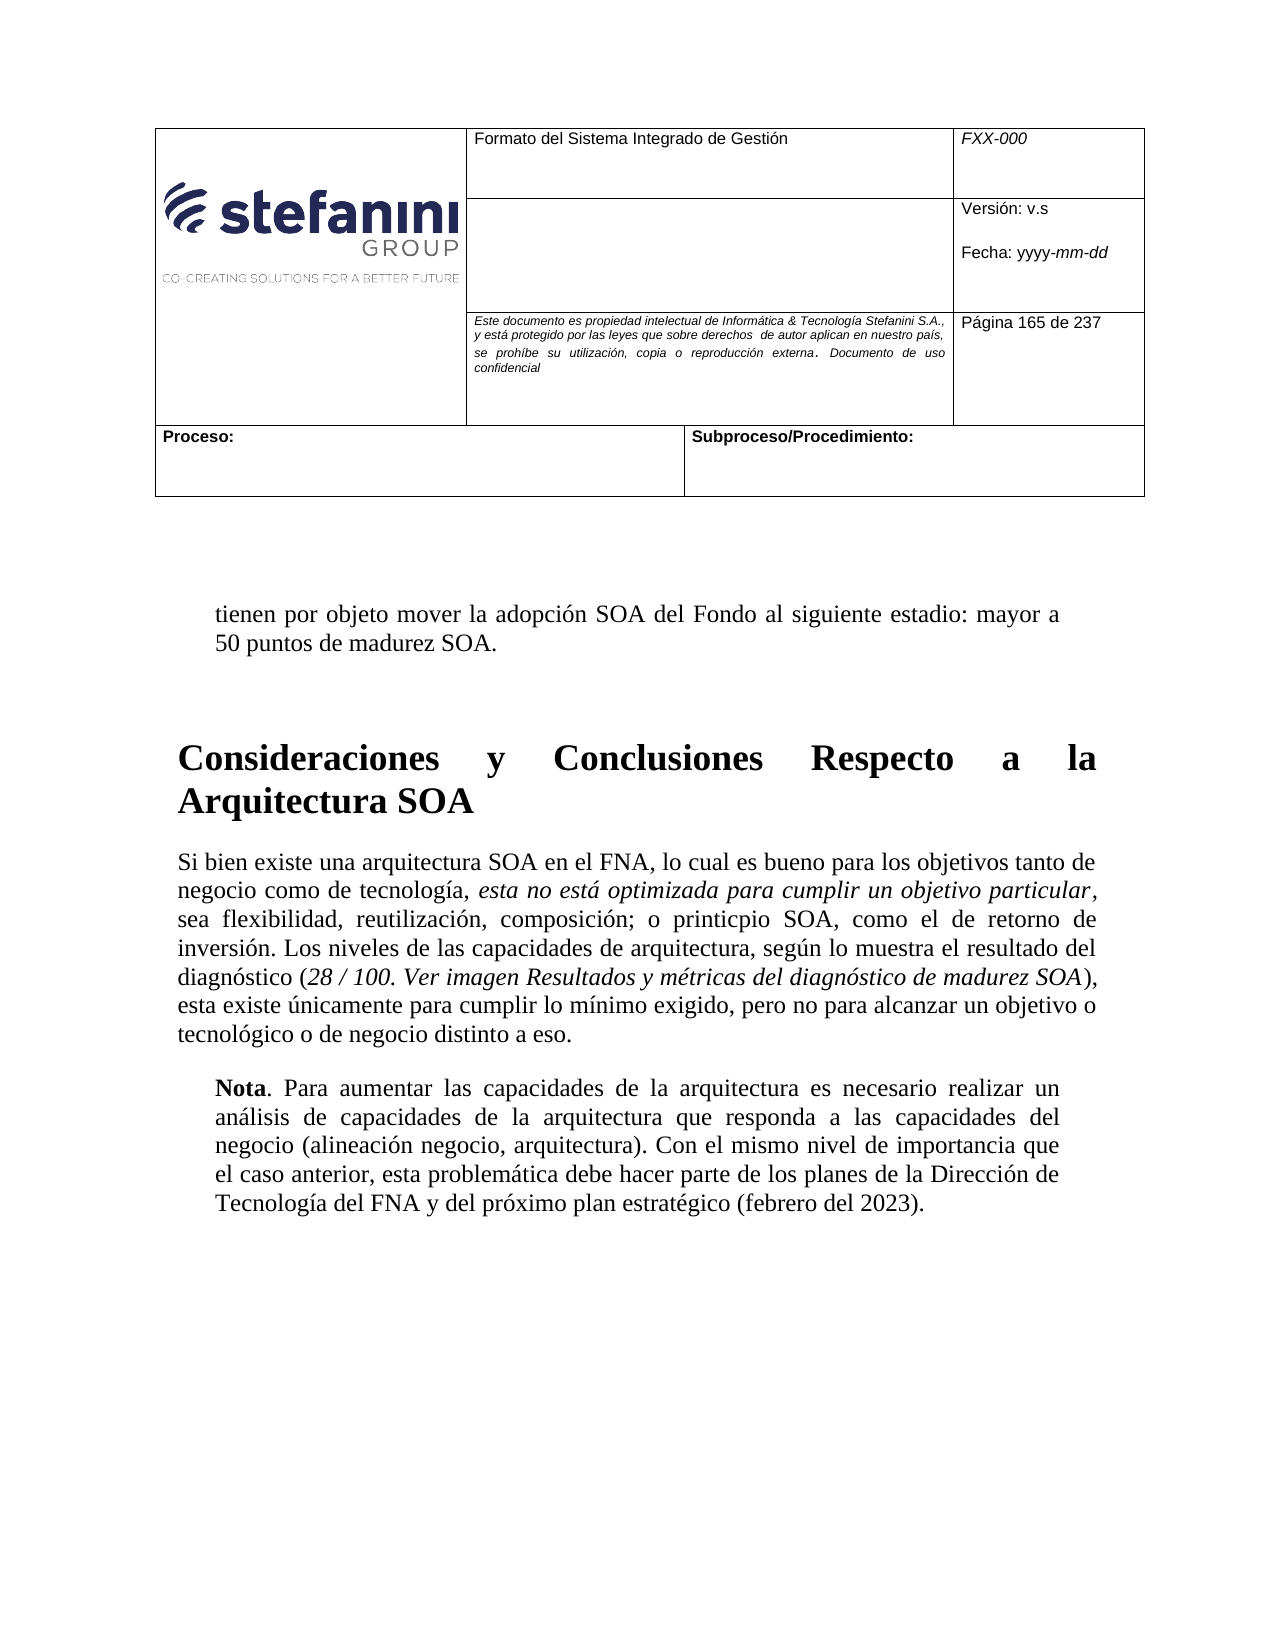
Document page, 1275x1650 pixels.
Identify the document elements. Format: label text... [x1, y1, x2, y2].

subtitle Consideraciones y Conclusiones Respecto a la Arquitectura SOA [177, 736, 1098, 822]
picture [162, 182, 460, 286]
text Si bien existe una arquitectura SOA en el FNA, lo cual es bueno para los objetivos tanto de negocio como de tecnología, esta no está optimizada para cumplir un objetivo particular, sea flexibilidad, reutilización, composición; o printicpio SOA, como el de retorno de inversión. Los niveles de las capacidades de arquitectura, según lo muestra el resultado del diagnóstico (28 / 100. Ver imagen Resultados y métricas del diagnóstico de madurez SOA), esta existe únicamente para cumplir lo mínimo exigido, pero no para alcanzar un objetivo o tecnológico o de negocio distinto a eso. [177, 847, 1098, 1048]
text Nota. Para aumentar las capacidades de la arquitectura es necesario realizar un análisis de capacidades de la arquitectura que responda a las capacidades del negocio (alineación negocio, arquitectura). Con el mismo nivel de importancia que el caso anterior, esta problemática debe hacer parte de los planes de la Dirección de Tecnología del FNA y del próximo plan estratégico (febrero del 2023). [215, 1073, 1060, 1217]
text Nota. El futuro gobierno SOA, en conjunto con el plan de la Dirección de Tecnología del FNA y el próximo plan estratégico (febrero del 2023) debe procurar la ejecución y los recursos necesarios para la realización de estas iteraciones que tienen por objeto mover la adopción SOA del Fondo al siguiente estadio: mayor a 50 puntos de madurez SOA. [215, 599, 1060, 657]
